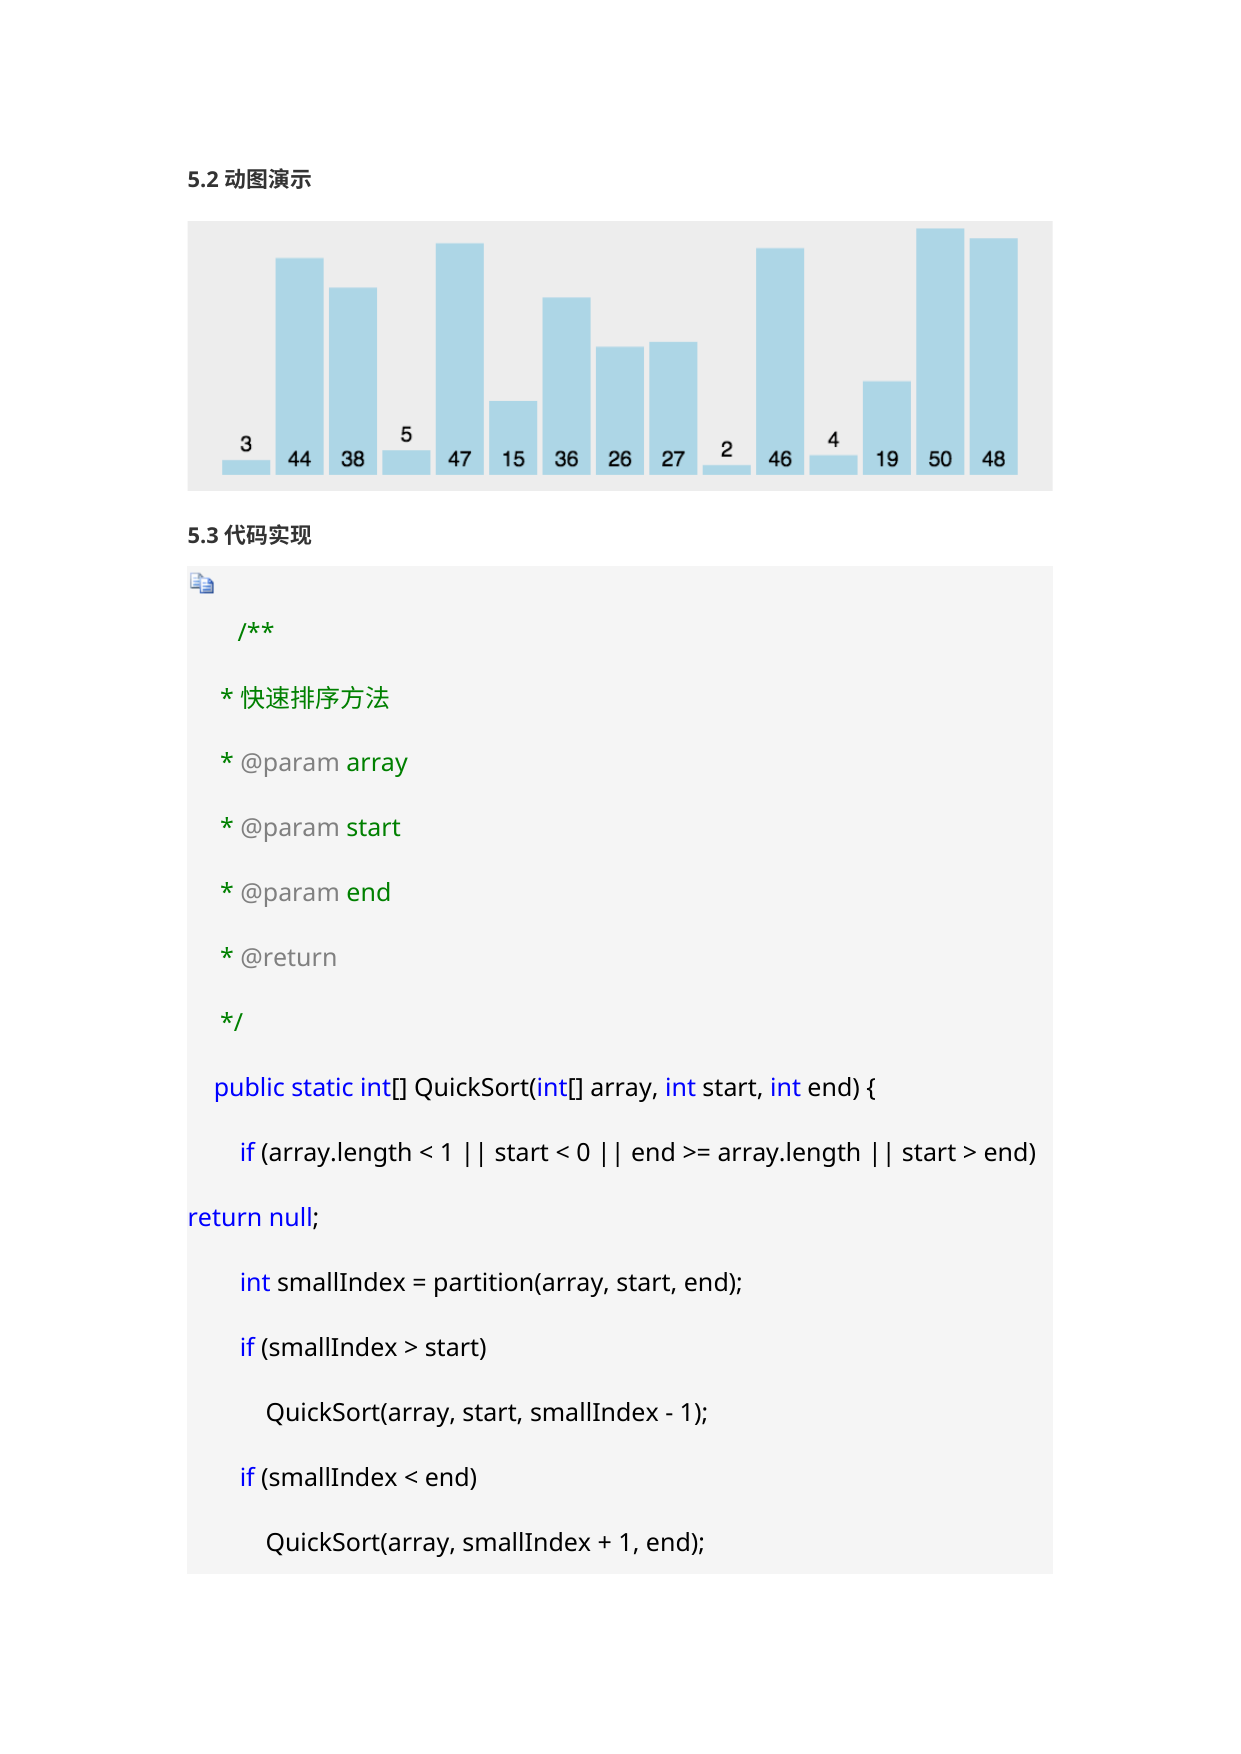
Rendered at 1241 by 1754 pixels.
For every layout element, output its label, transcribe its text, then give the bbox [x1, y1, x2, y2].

text 5.3 代码实现 [187, 518, 1053, 551]
text * @return [187, 924, 1053, 989]
text int smallIndex = partition(array, start, end); [187, 1249, 1053, 1314]
text if (smallIndex > start) [187, 1314, 1053, 1379]
picture [187, 567, 219, 599]
text */ [187, 989, 1053, 1054]
text /** [187, 599, 1053, 664]
text QuickSort(array, smallIndex + 1, end); [187, 1509, 1053, 1574]
picture [187, 221, 1053, 491]
text if (smallIndex < end) [187, 1444, 1053, 1509]
text * 快速排序方法 [187, 664, 1053, 729]
text public static int[] QuickSort(int[] array, int start, int end) { [187, 1054, 1053, 1119]
text QuickSort(array, start, smallIndex - 1); [187, 1379, 1053, 1444]
text * @param end [187, 859, 1053, 924]
text if (array.length < 1 || start < 0 || end >= array.length || start > end) return null; [187, 1119, 1053, 1249]
text * @param array [187, 729, 1053, 794]
text 5.2 动图演示 [187, 162, 1053, 194]
text * @param start [187, 794, 1053, 859]
